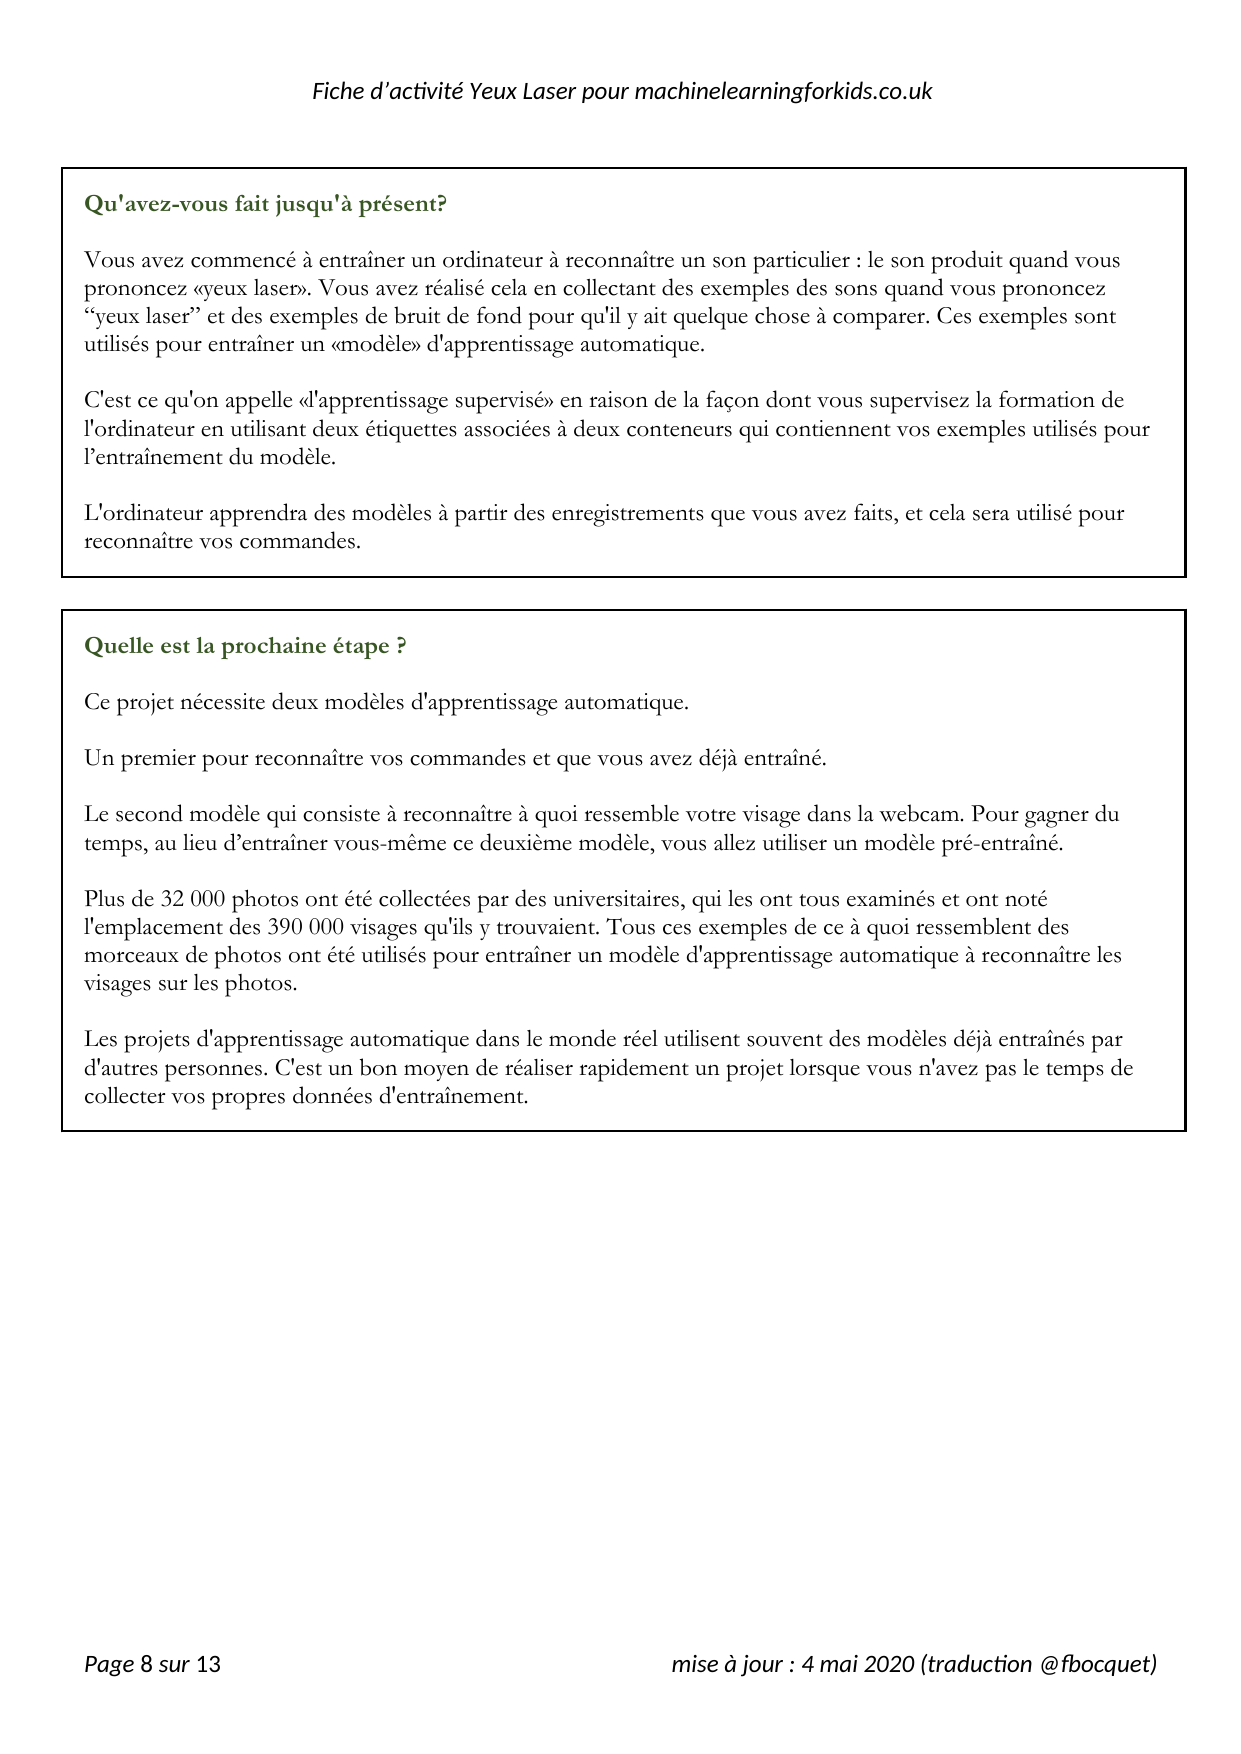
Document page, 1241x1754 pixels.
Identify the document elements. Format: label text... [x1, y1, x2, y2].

text Qu'avez-vous fait jusqu'à présent? [63, 169, 1184, 218]
text Quelle est la prochaine étape ? [63, 611, 1184, 659]
text Ce projet nécessite deux modèles d'apprentissage automatique. [84, 688, 1164, 716]
text L'ordinateur apprendra des modèles à partir des enregistrements que vous avez faits, et cela sera utilisé pour reconnaître vos commandes. [63, 476, 1184, 576]
text Un premier pour reconnaître vos commandes et que vous avez déjà entraîné. [84, 744, 1164, 772]
text C'est ce qu'on appelle «l'apprentissage supervisé» en raison de la façon dont vous supervisez la formation de l'ordinateur en utilisant deux étiquettes associées à deux conteneurs qui contiennent vos exemples utilisés pour l’entraînement du modèle. [84, 386, 1164, 471]
text Plus de 32 000 photos ont été collectées par des universitaires, qui les ont tous examinés et ont noté l'emplacement des 390 000 visages qu'ils y trouvaient. Tous ces exemples de ce à quoi ressemblent des morceaux de photos ont été utilisés pour entraîner un modèle d'apprentissage automatique à reconnaître les visages sur les photos. [84, 884, 1164, 997]
text Le second modèle qui consiste à reconnaître à quoi ressemble votre visage dans la webcam. Pour gagner du temps, au lieu d’entraîner vous-même ce deuxième modèle, vous allez utiliser un modèle pré-entraîné. [84, 800, 1164, 856]
text Vous avez commencé à entraîner un ordinateur à reconnaître un son particulier : le son produit quand vous prononcez «yeux laser». Vous avez réalisé cela en collectant des exemples des sons quand vous prononcez “yeux laser” et des exemples de bruit de fond pour qu'il y ait quelque chose à comparer. Ces exemples sont utilisés pour entraîner un «modèle» d'apprentissage automatique. [84, 246, 1164, 358]
text Les projets d'apprentissage automatique dans le monde réel utilisent souvent des modèles déjà entraînés par d'autres personnes. C'est un bon moyen de réaliser rapidement un projet lorsque vous n'avez pas le temps de collecter vos propres données d'entraînement. [63, 1002, 1184, 1130]
